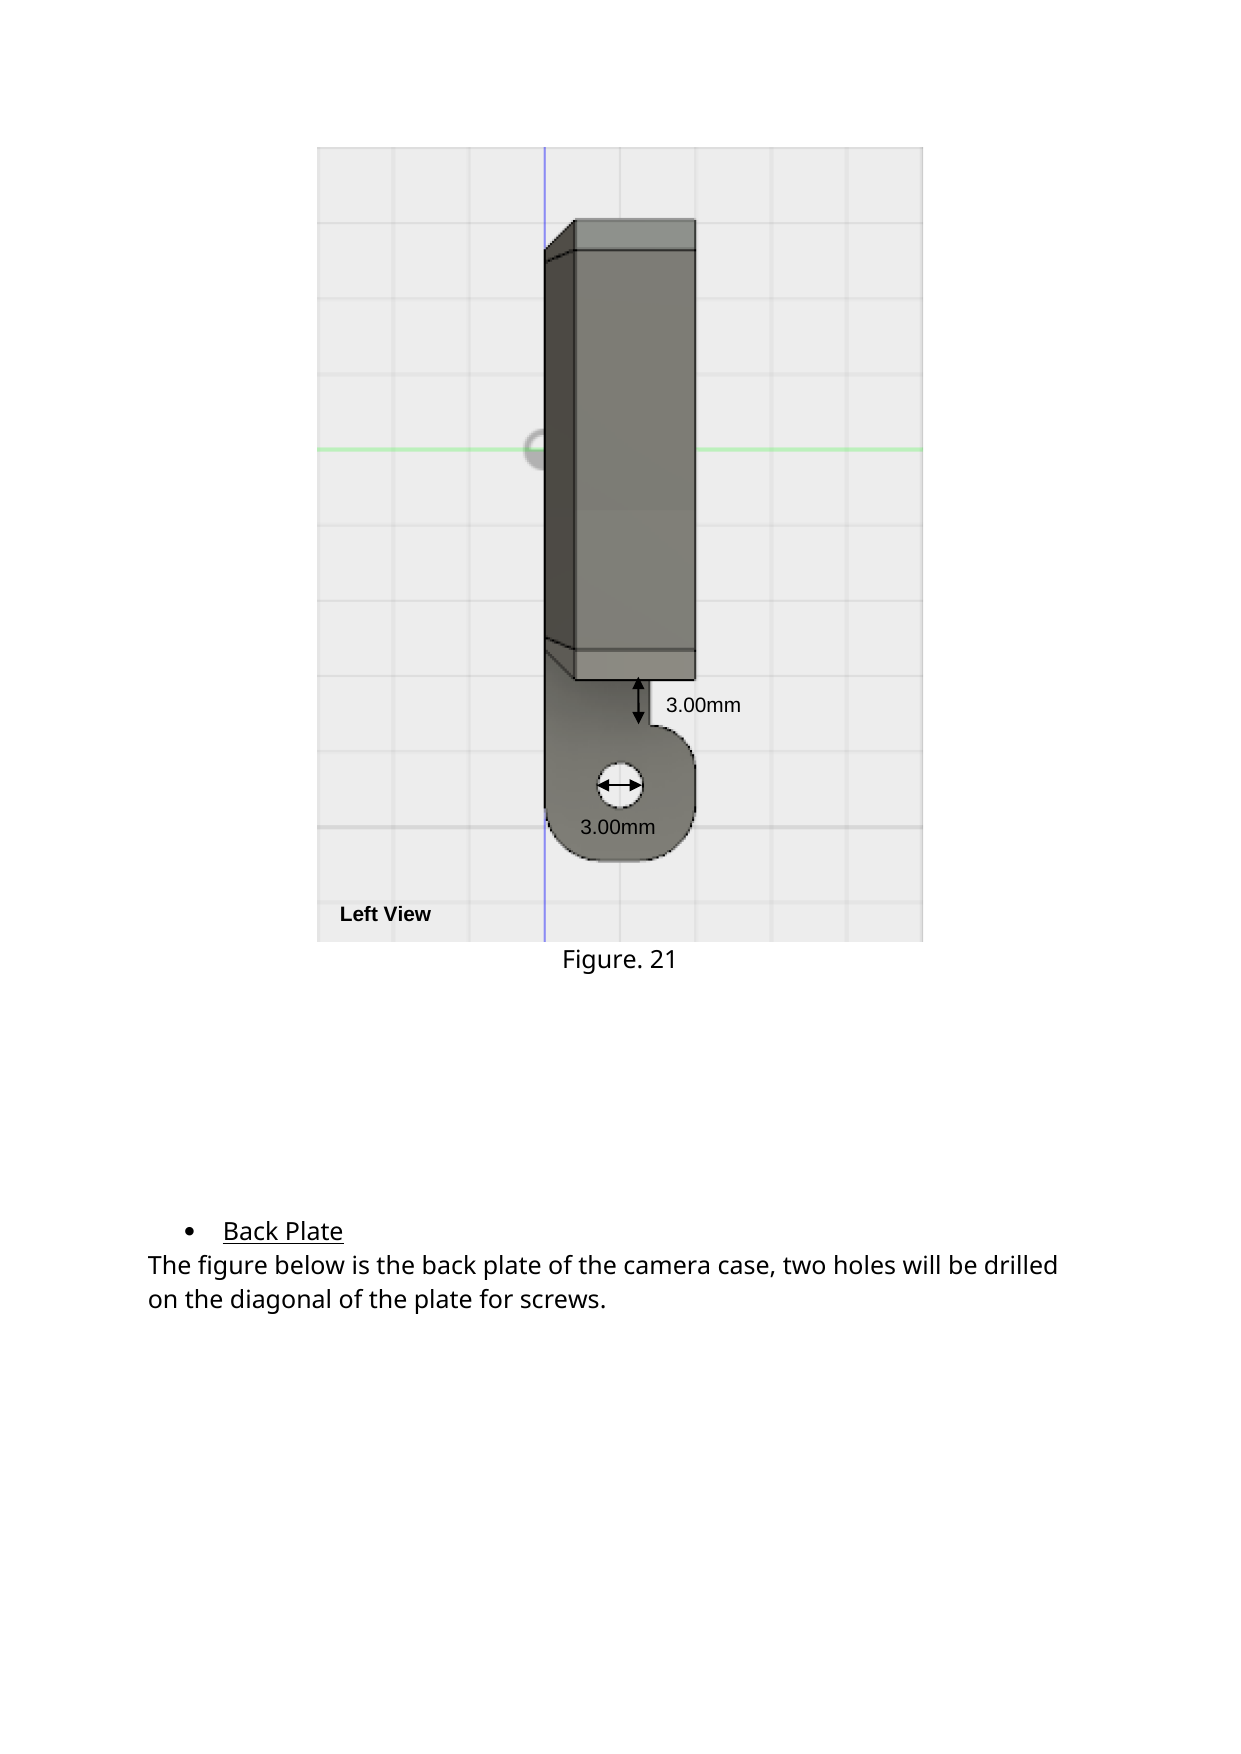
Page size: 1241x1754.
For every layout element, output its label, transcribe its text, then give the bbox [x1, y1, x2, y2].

text Figure. 21 [148, 941, 1093, 975]
picture [317, 147, 924, 942]
text The figure below is the back plate of the camera case, two holes will be drilled on the diagonal of the plate for screws. [148, 1248, 1093, 1316]
list Back Plate [185, 1214, 1093, 1248]
